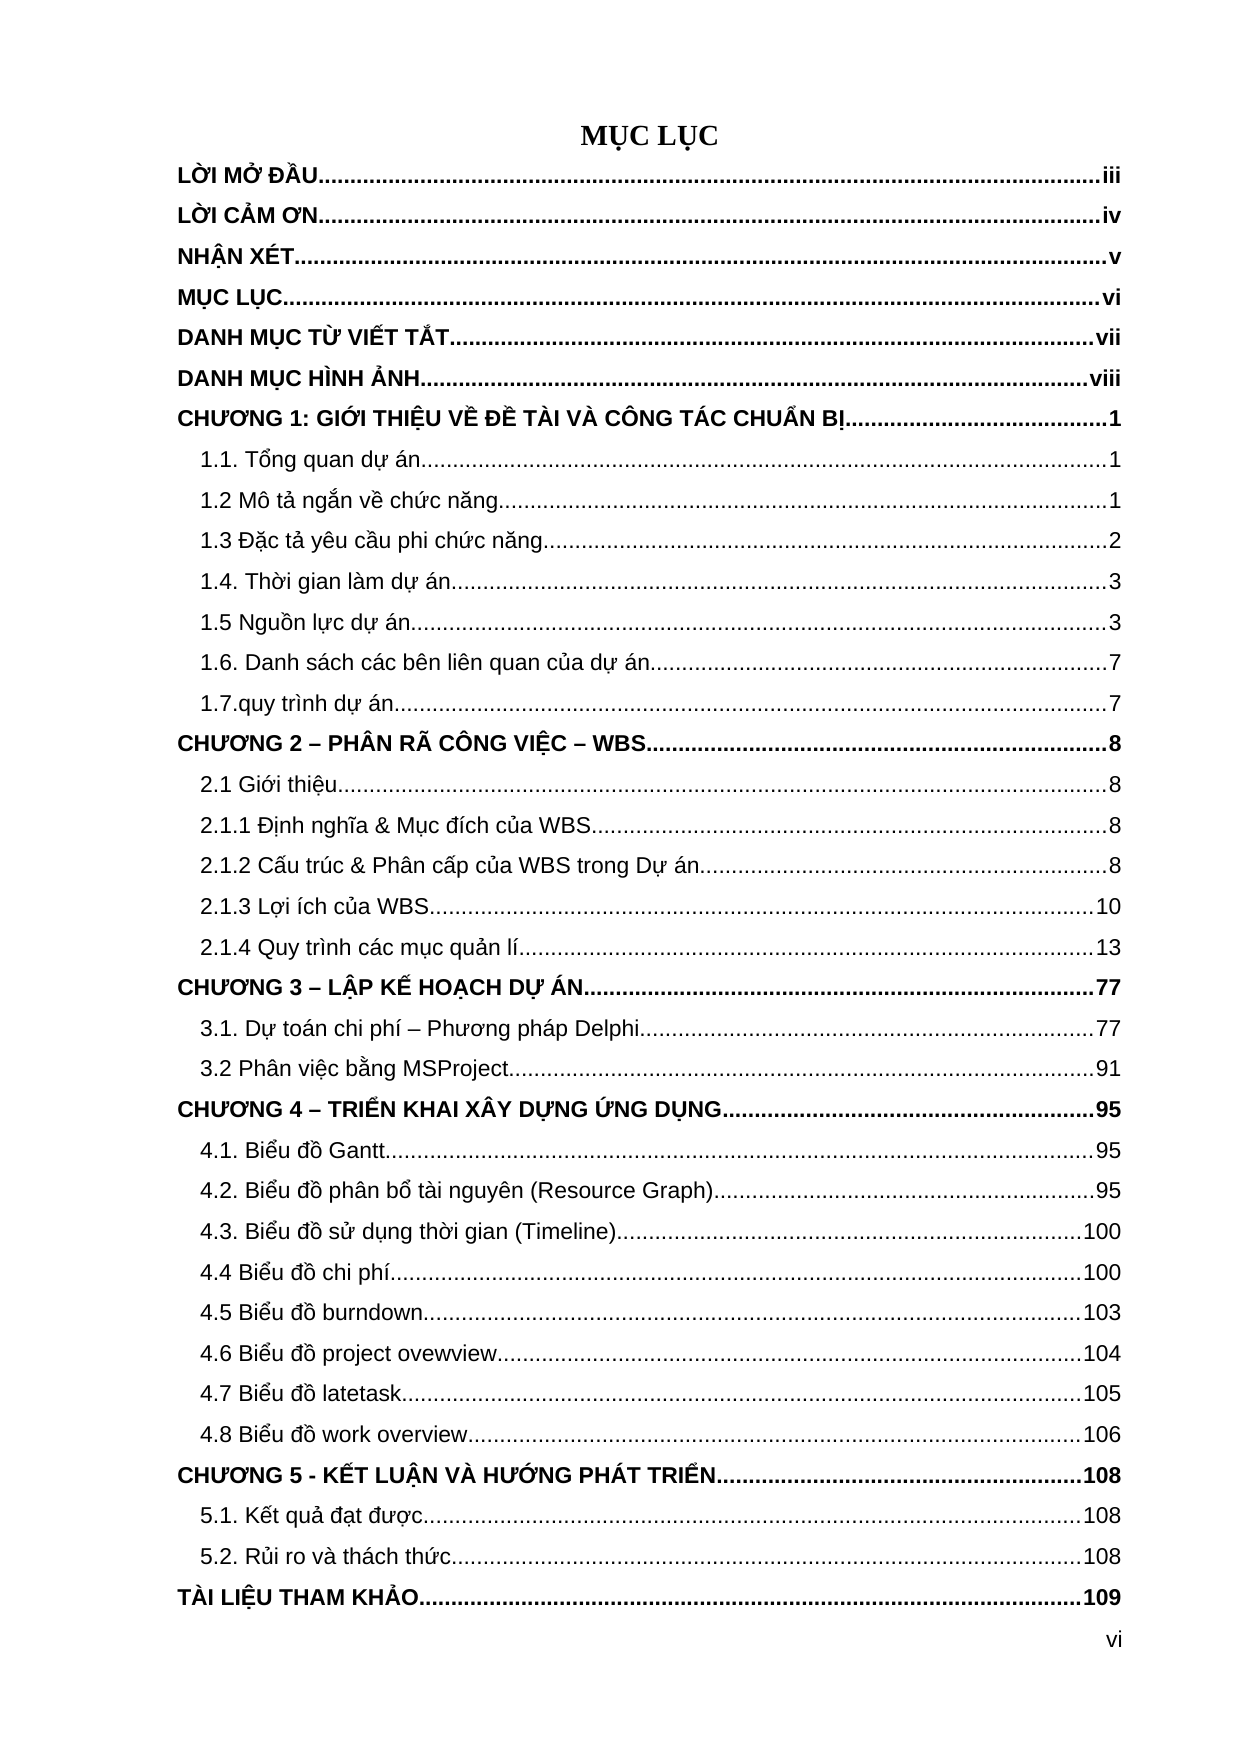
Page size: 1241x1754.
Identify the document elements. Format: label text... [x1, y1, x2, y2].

subtitle MỤC LỤC [177, 118, 1122, 152]
